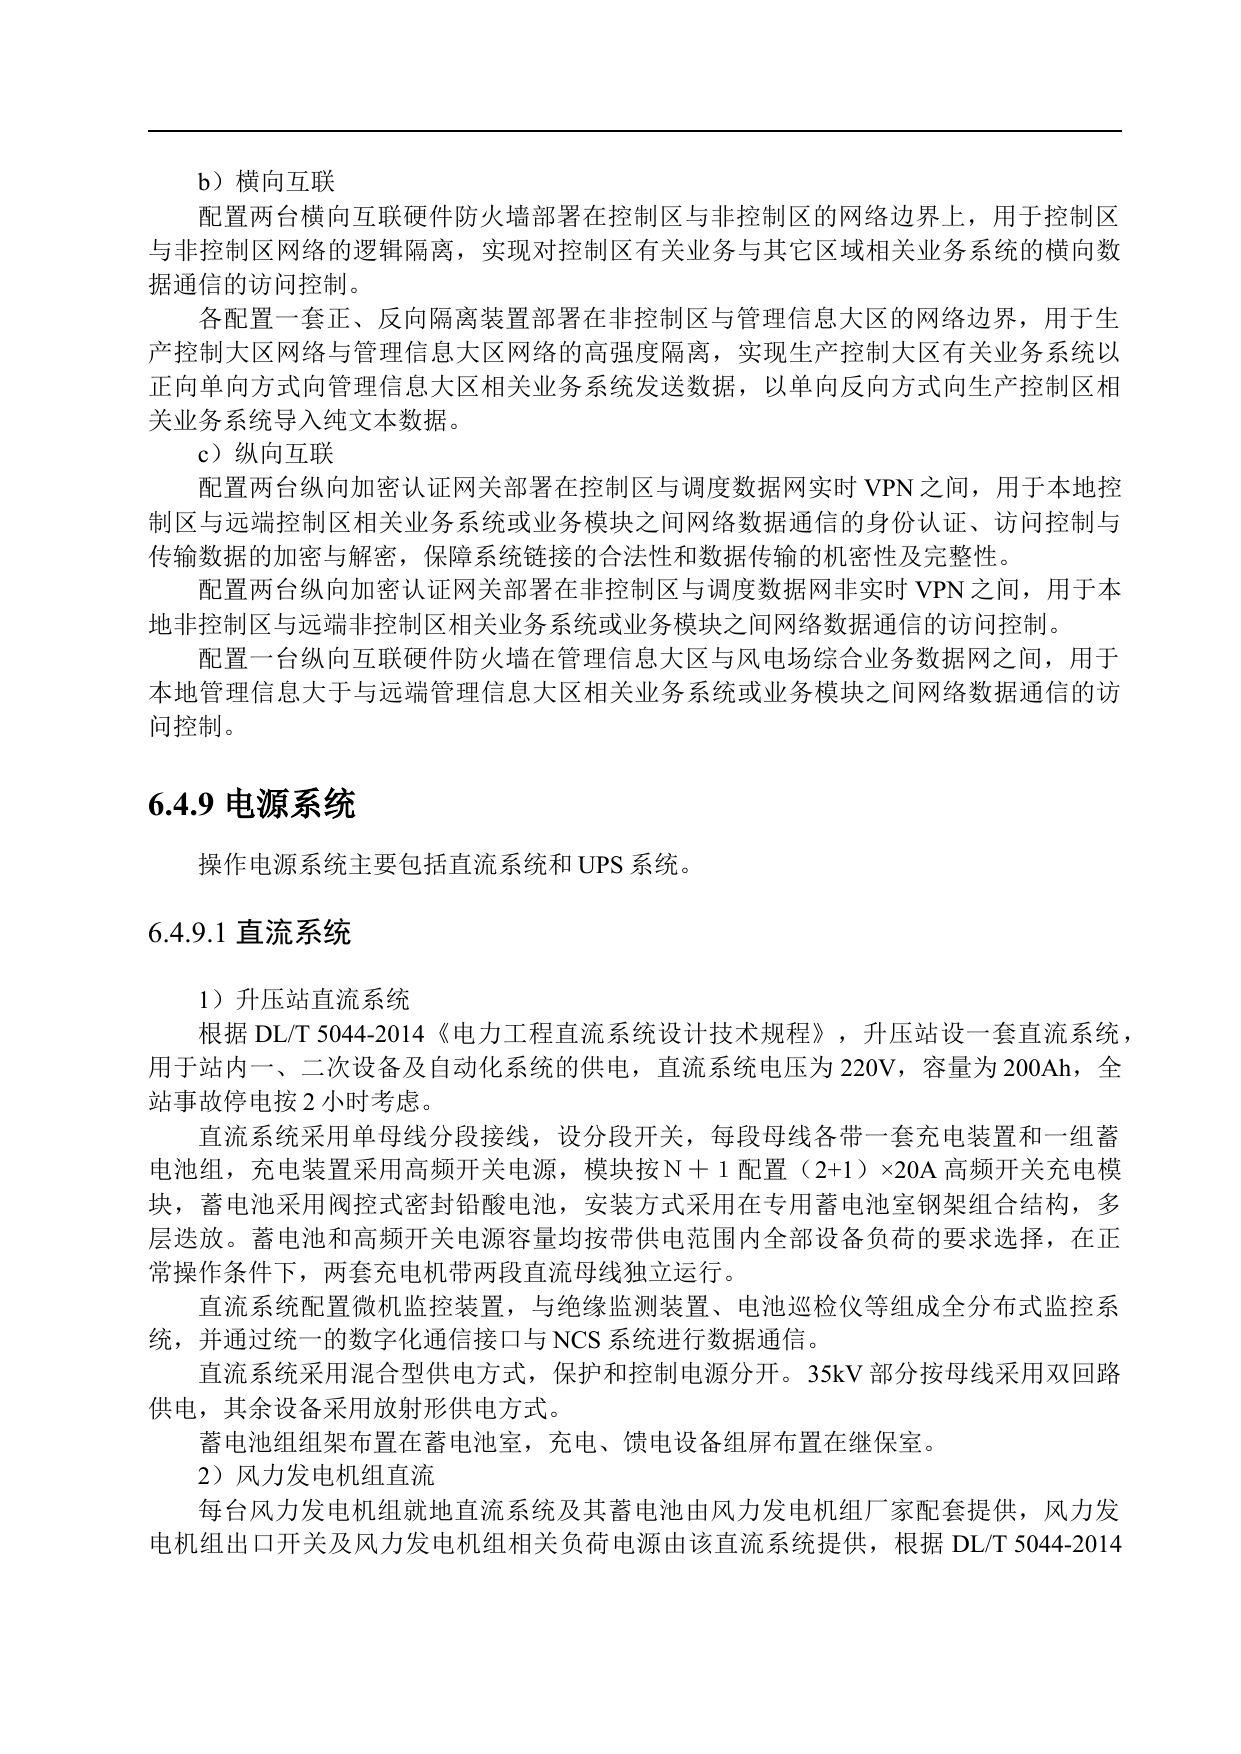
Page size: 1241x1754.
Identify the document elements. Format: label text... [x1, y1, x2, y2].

text 6.4.9 电源系统 [148, 768, 1122, 836]
text 蓄电池组组架布置在蓄电池室，充电、馈电设备组屏布置在继保室。 [148, 1423, 1122, 1457]
text 2）风力发电机组直流 [148, 1457, 1122, 1491]
text 直流系统采用混合型供电方式，保护和控制电源分开。35kV部分按母线采用双回路供电，其余设备采用放射形供电方式。 [148, 1356, 1122, 1423]
text 6.4.9.1 直流系统 [148, 897, 1122, 965]
text 根据DL/T 5044-2014《电力工程直流系统设计技术规程》，升压站设一套直流系统，用于站内一、二次设备及自动化系统的供电，直流系统电压为220V，容量为200Ah，全站事故停电按2小时考虑。 [148, 1016, 1122, 1118]
text c）纵向互联 [148, 436, 1122, 469]
text 各配置一套正、反向隔离装置部署在非控制区与管理信息大区的网络边界，用于生产控制大区网络与管理信息大区网络的高强度隔离，实现生产控制大区有关业务系统以正向单向方式向管理信息大区相关业务系统发送数据，以单向反向方式向生产控制区相关业务系统导入纯文本数据。 [148, 300, 1122, 436]
text 直流系统配置微机监控装置，与绝缘监测装置、电池巡检仪等组成全分布式监控系统，并通过统一的数字化通信接口与NCS系统进行数据通信。 [148, 1288, 1122, 1356]
text 操作电源系统主要包括直流系统和UPS系统。 [148, 846, 1122, 880]
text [148, 1491, 1122, 1559]
text 直流系统采用单母线分段接线，设分段开关，每段母线各带一套充电装置和一组蓄电池组，充电装置采用高频开关电源，模块按Ｎ＋１配置（2+1）×高频开关充电模块，蓄电池采用阀控式密封铅酸电池，安装方式采用在专用蓄电池室钢架组合结构，多层迭放。蓄电池和高频开关电源容量均按带供电范围内全部设备负荷的要求选择，在正常操作条件下，两套充电机带两段直流母线独立运行。 [148, 1118, 1122, 1288]
text 配置一台纵向互联硬件防火墙在管理信息大区与风电场综合业务数据网之间，用于本地管理信息大于与远端管理信息大区相关业务系统或业务模块之间网络数据通信的访问控制。 [148, 639, 1122, 741]
text 配置两台横向互联硬件防火墙部署在控制区与非控制区的网络边界上，用于控制区与非控制区网络的逻辑隔离，实现对控制区有关业务与其它区域相关业务系统的横向数据通信的访问控制。 [148, 198, 1122, 300]
text 1）升压站直流系统 [148, 982, 1122, 1016]
text 配置两台纵向加密认证网关部署在非控制区与调度数据网非实时VPN之间，用于本地非控制区与远端非控制区相关业务系统或业务模块之间网络数据通信的访问控制。 [148, 571, 1122, 639]
text b）横向互联 [148, 164, 1122, 198]
text 配置两台纵向加密认证网关部署在控制区与调度数据网实时VPN之间，用于本地控制区与远端控制区相关业务系统或业务模块之间网络数据通信的身份认证、访问控制与传输数据的加密与解密，保障系统链接的合法性和数据传输的机密性及完整性。 [148, 469, 1122, 571]
